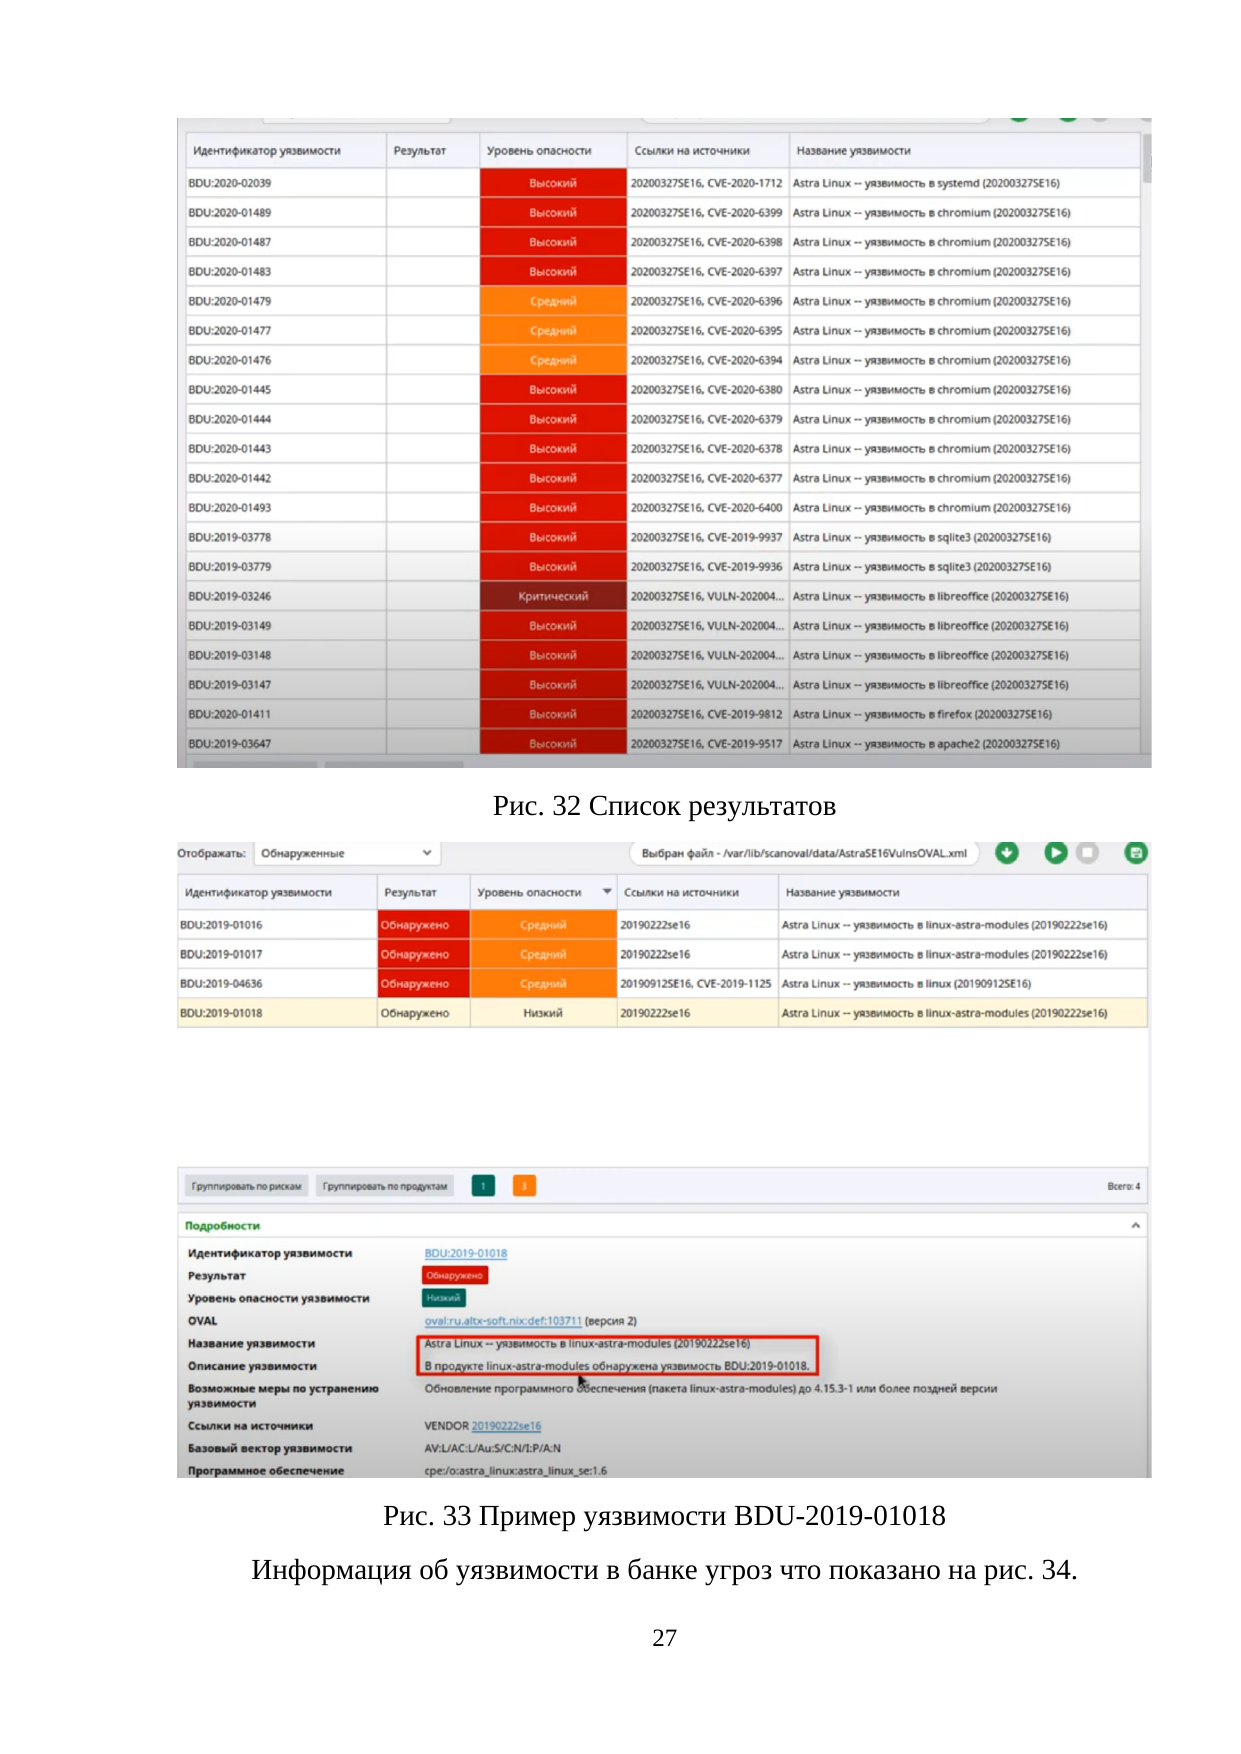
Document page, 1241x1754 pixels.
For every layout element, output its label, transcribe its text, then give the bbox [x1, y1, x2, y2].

picture [177, 118, 1152, 768]
text Рис. 33 Пример уязвимости BDU-2019-01018 [177, 1498, 1152, 1532]
picture [177, 842, 1152, 1478]
text Информация об уязвимости в банке угроз что показано на рис. 34. [177, 1552, 1152, 1586]
text Рис. 32 Список результатов [177, 788, 1152, 822]
